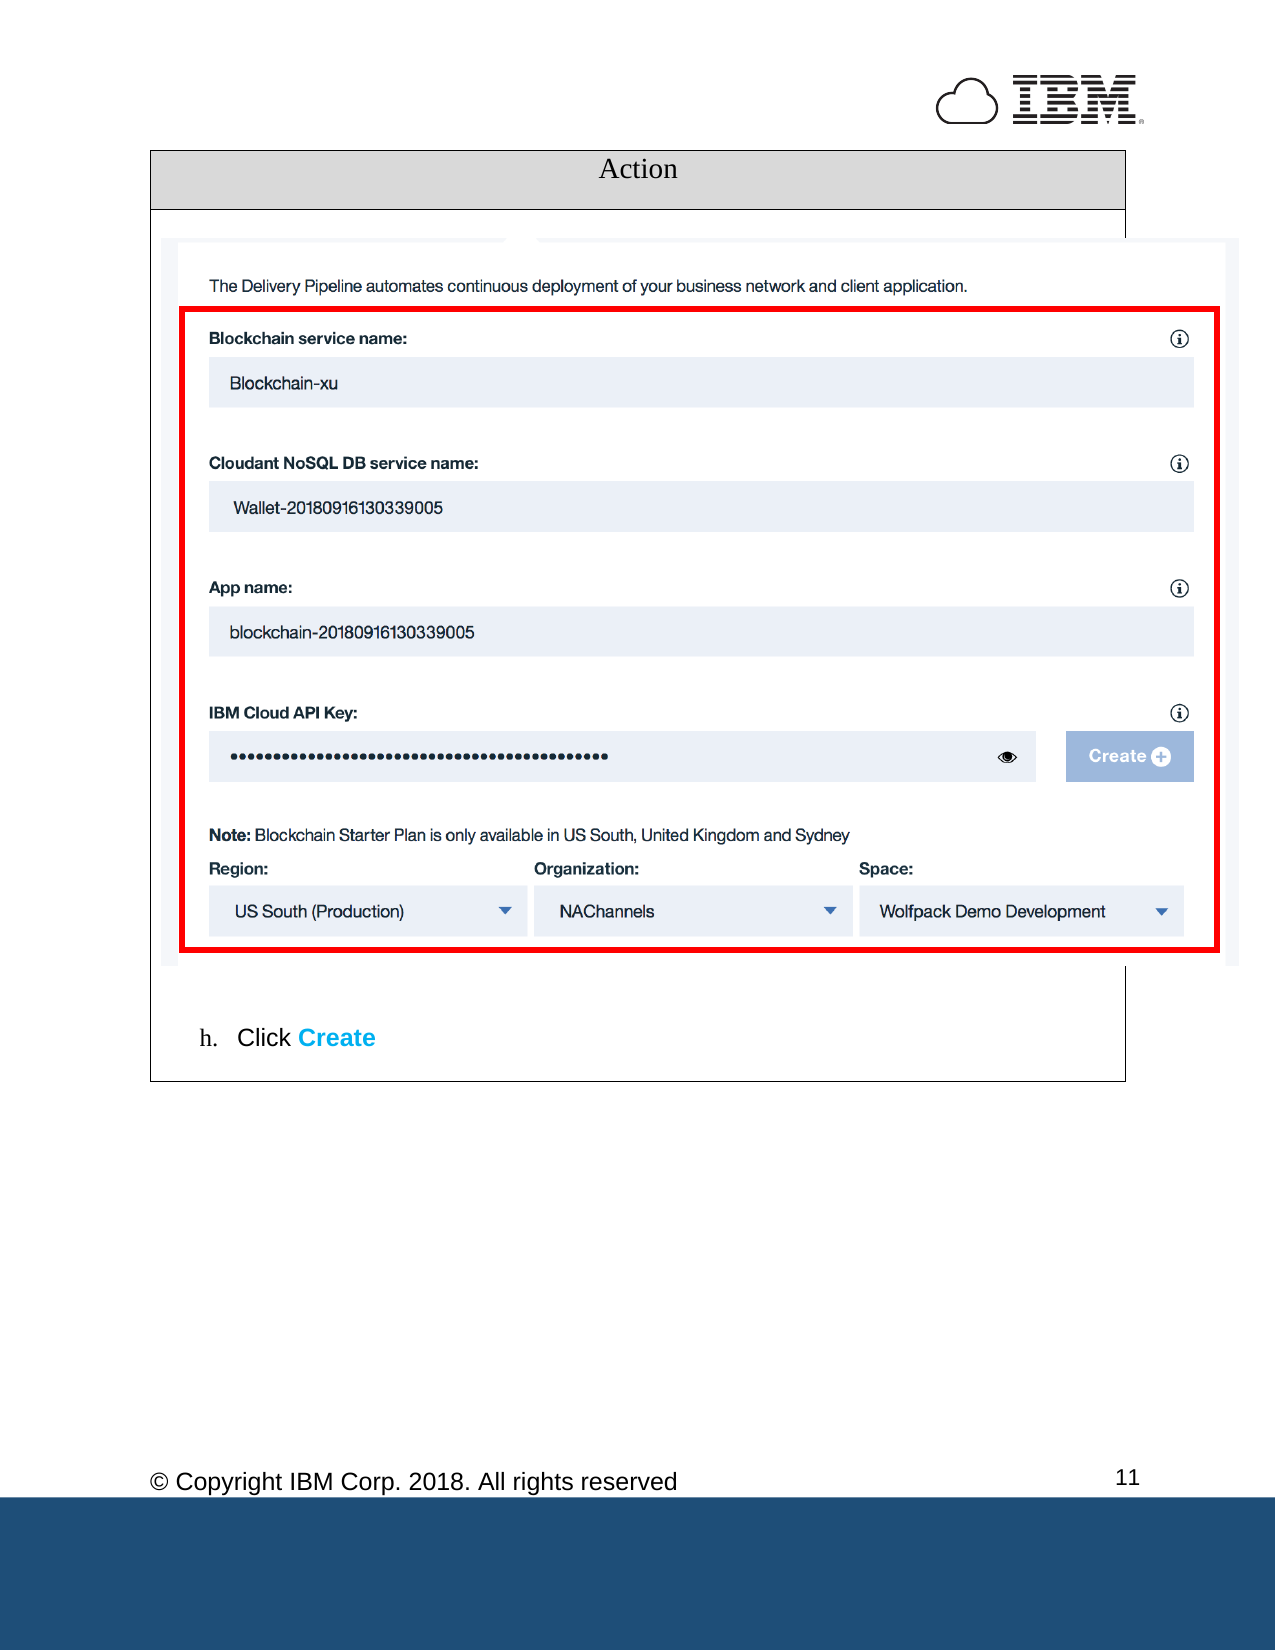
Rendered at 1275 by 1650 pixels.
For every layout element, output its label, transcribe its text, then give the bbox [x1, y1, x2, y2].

table_header Action [151, 151, 1125, 209]
picture [933, 76, 1001, 124]
picture [1013, 75, 1144, 124]
picture [161, 238, 1239, 966]
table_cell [151, 210, 1125, 1081]
